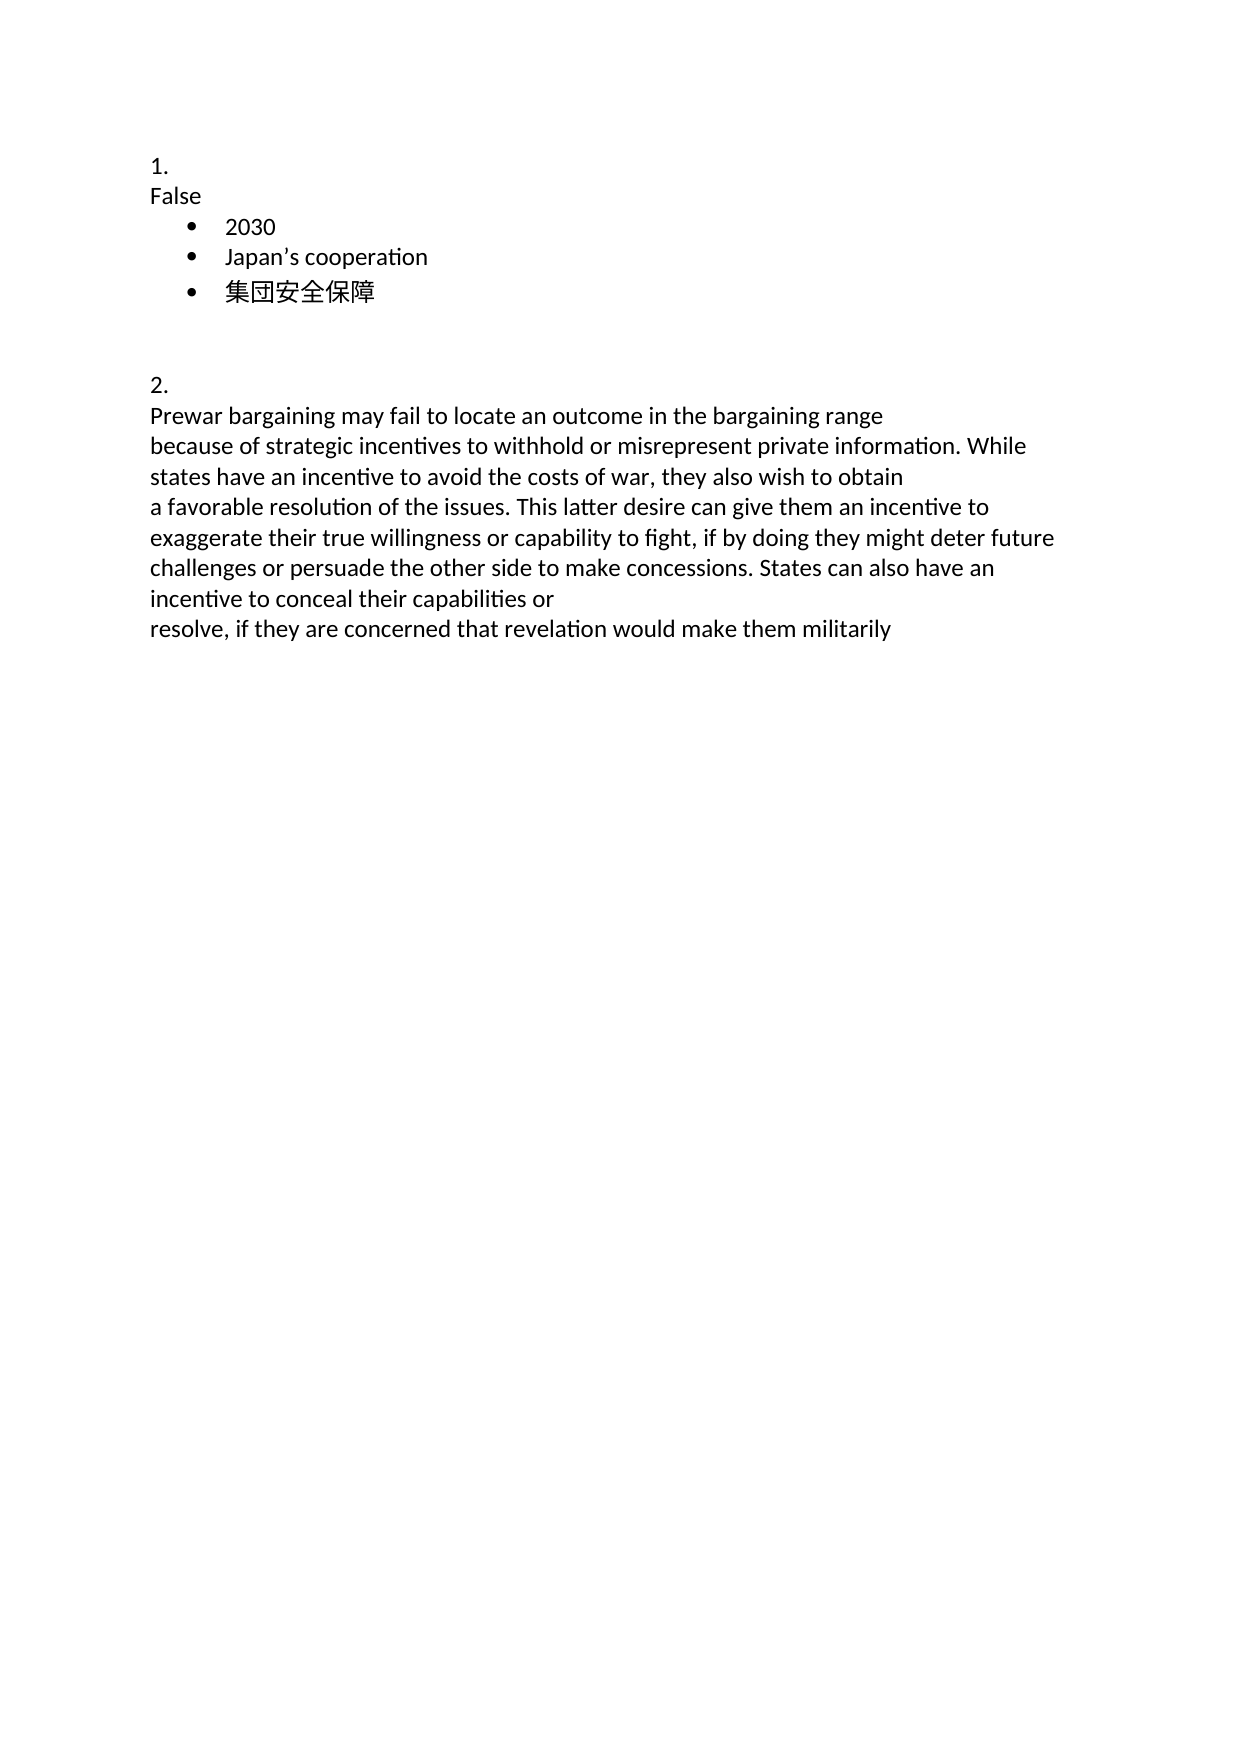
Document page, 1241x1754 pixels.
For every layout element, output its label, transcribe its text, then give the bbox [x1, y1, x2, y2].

list 2030 [187, 211, 1090, 242]
list 集団安全保障 [187, 272, 1090, 308]
text 2. [150, 369, 1090, 400]
text Prewar bargaining may fail to locate an outcome in the bargaining range because of strategic incentives to withhold or misrepresent private information. While states have an incentive to avoid the costs of war, they also wish to obtain a favorable resolution of the issues. This latter desire can give them an incentive to exaggerate their true willingness or capability to fight, if by doing they might deter future challenges or persuade the other side to make concessions. States can also have an incentive to conceal their capabilities or resolve, if they are concerned that revelation would make them militarily [150, 400, 1090, 644]
text False [150, 181, 1090, 211]
list Japan’s cooperation [187, 242, 1090, 272]
text 1. [150, 150, 1090, 181]
